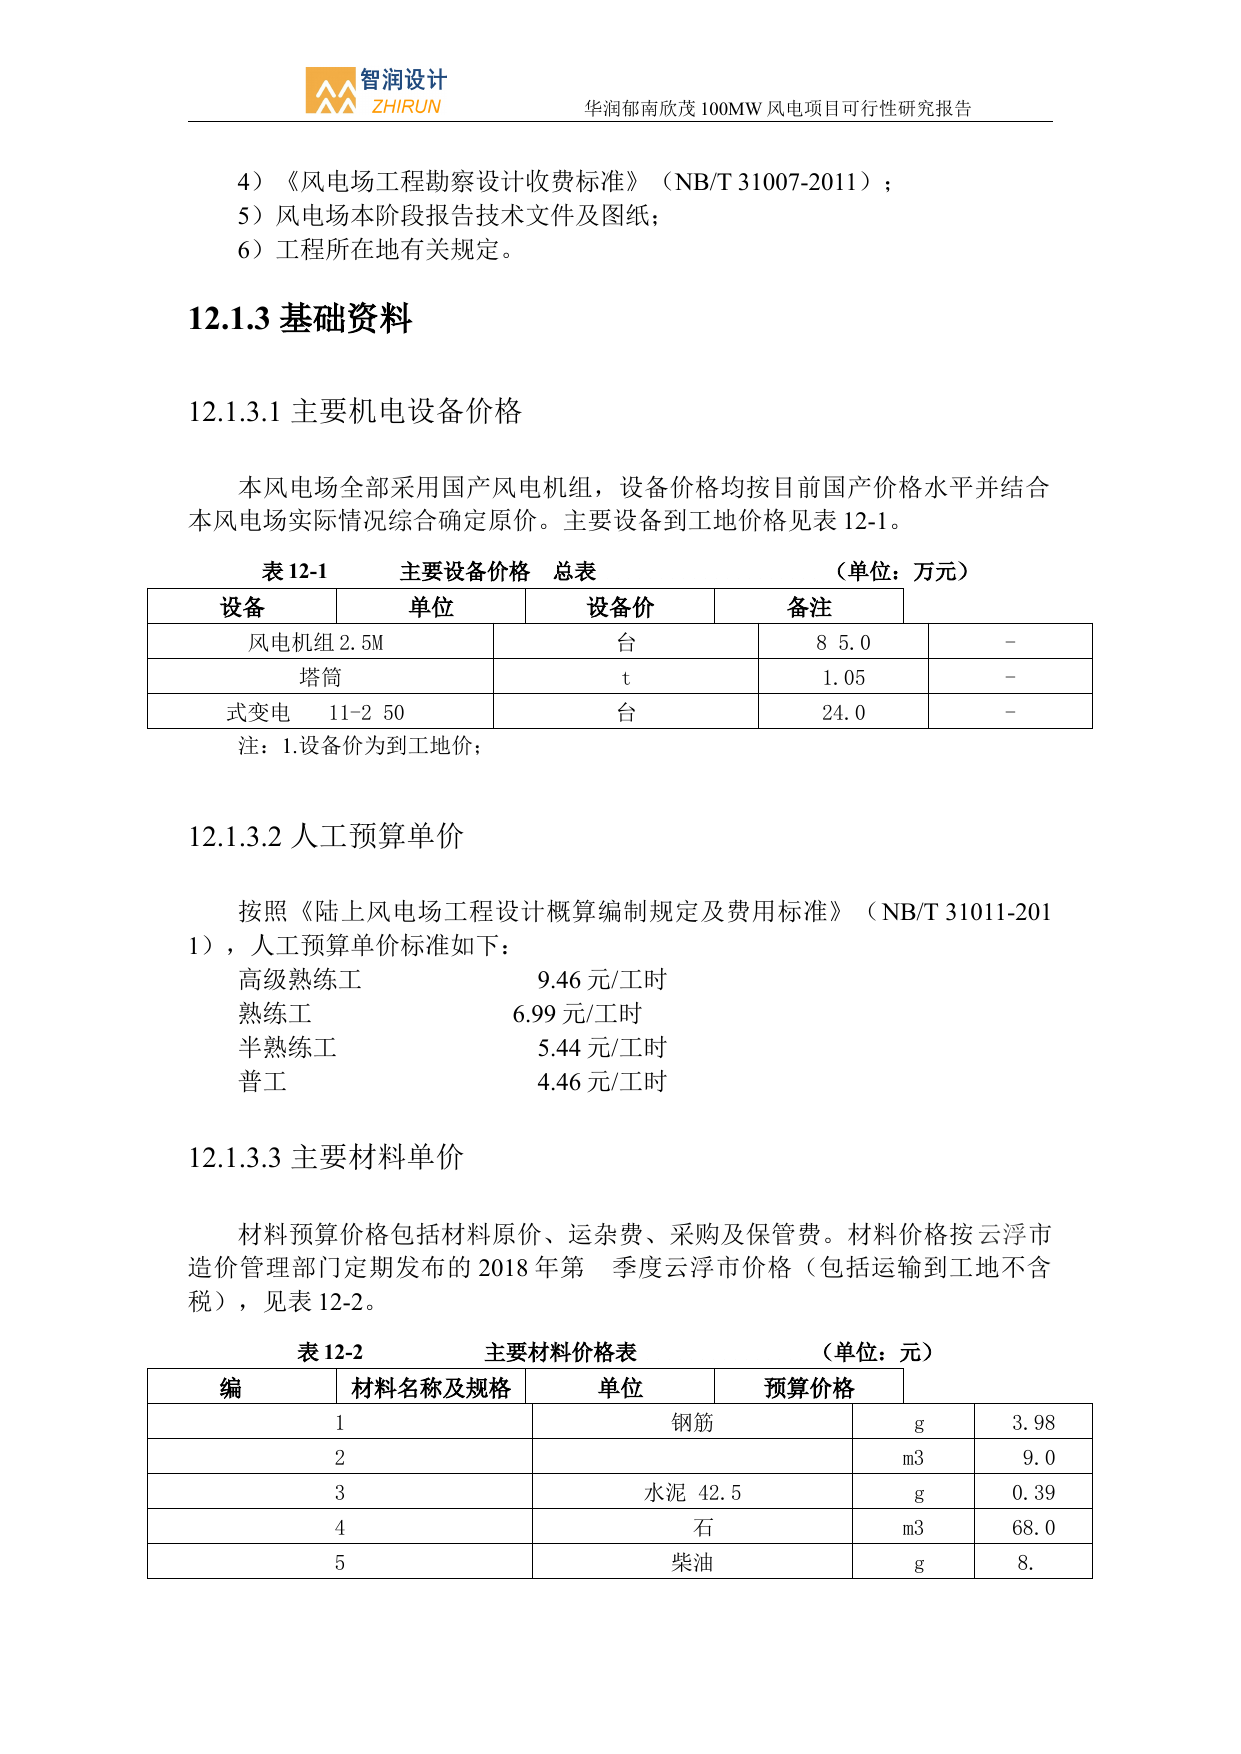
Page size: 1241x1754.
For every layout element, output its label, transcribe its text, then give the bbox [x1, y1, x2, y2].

table_cell 5 [148, 1544, 532, 1578]
table_cell 塔筒 [148, 659, 493, 692]
table_cell 79.0 [975, 1439, 1092, 1473]
text 表12-2 主要材料价格表 （单位：元） [187, 1334, 1053, 1368]
text 本风电场全部采用国产风电机组，设备价格均按目前国产价格水平并结合本风电场实际情况综合确定原价。主要设备到工地价格见表12-1。 [187, 468, 1053, 536]
table_cell 砂 [533, 1439, 852, 1473]
table_cell 钢筋 [533, 1404, 852, 1438]
table_cell 0.39 [975, 1474, 1092, 1508]
table_cell m3 [853, 1439, 974, 1473]
table_cell 875.0 [759, 624, 928, 657]
table_cell kg [853, 1474, 974, 1508]
text 高级熟练工 9.46元/工时 [187, 962, 1053, 996]
table_cell - [929, 659, 1092, 692]
table_cell 台 [494, 624, 758, 657]
text 表12-1 主要设备价格汇总表 （单位：万元） [187, 553, 1053, 587]
table_header 设备价 [526, 589, 714, 622]
table_header 备注 [715, 589, 903, 622]
table_cell 1.05 [759, 659, 928, 692]
table_cell 箱式变电站S11-2750kVA [148, 694, 493, 727]
table_header 预算价格 [715, 1369, 903, 1403]
table_header 编号 [148, 1369, 336, 1403]
table_cell 2 [148, 1439, 532, 1473]
table_cell 1 [148, 1404, 532, 1438]
table_cell - [929, 694, 1092, 727]
text 12.1.3.1 主要机电设备价格 [187, 376, 1053, 443]
table_header 单位 [526, 1369, 714, 1403]
table_cell 24.0 [759, 694, 928, 727]
table_cell kg [853, 1404, 974, 1438]
table_cell 4 [148, 1509, 532, 1543]
table_cell - [929, 624, 1092, 657]
table_cell 68.0 [975, 1509, 1092, 1543]
picture [305, 65, 448, 115]
text 12.1.3.2 人工预算单价 [187, 801, 1053, 869]
table_header 单位 [337, 589, 525, 622]
table_cell t [494, 659, 758, 692]
table_cell 水泥 42.5 [533, 1474, 852, 1508]
table_cell 柴油 [533, 1544, 852, 1578]
text 6）工程所在地有关规定。 [187, 232, 1053, 266]
text 熟练工 6.99元/工时 [187, 996, 1053, 1029]
text 4）《风电场工程勘察设计收费标准》（NB/T 3-）； [187, 164, 1053, 198]
table_cell 碎石 [533, 1509, 852, 1543]
text 12.1.3 基础资料 [187, 283, 1053, 351]
table_cell 8.7 [975, 1544, 1092, 1578]
table_cell 3.98 [975, 1404, 1092, 1438]
text 5）风电场本阶段报告技术文件及图纸； [187, 198, 1053, 232]
table_cell 台 [494, 694, 758, 727]
table_header 设备 [148, 589, 336, 622]
text 按照《陆上风电场工程设计概算编制规定及费用标准》（NB/T 1-），人工预算单价标准如下： [187, 894, 1053, 962]
table_cell 风电机组2.5MW [148, 624, 493, 657]
table_cell m3 [853, 1509, 974, 1543]
table_cell kg [853, 1544, 974, 1578]
table_cell 3 [148, 1474, 532, 1508]
text 半熟练工 5.44元/工时 [187, 1029, 1053, 1063]
text 12.1.3.3 主要材料单价 [187, 1122, 1053, 1190]
text 材料预算价格包括材料原价、运杂费、采购及保管费。材料价格按云浮市造价管理部门定期发布的2018年第四季度云浮市价格（包括运输到工地不含税），见表12-2。 [187, 1215, 1053, 1317]
text 普工 4.46元/工时 [187, 1063, 1053, 1097]
table_header 材料名称及规格 [337, 1369, 525, 1403]
text 注：1.设备价为到工地价； [187, 729, 1053, 762]
